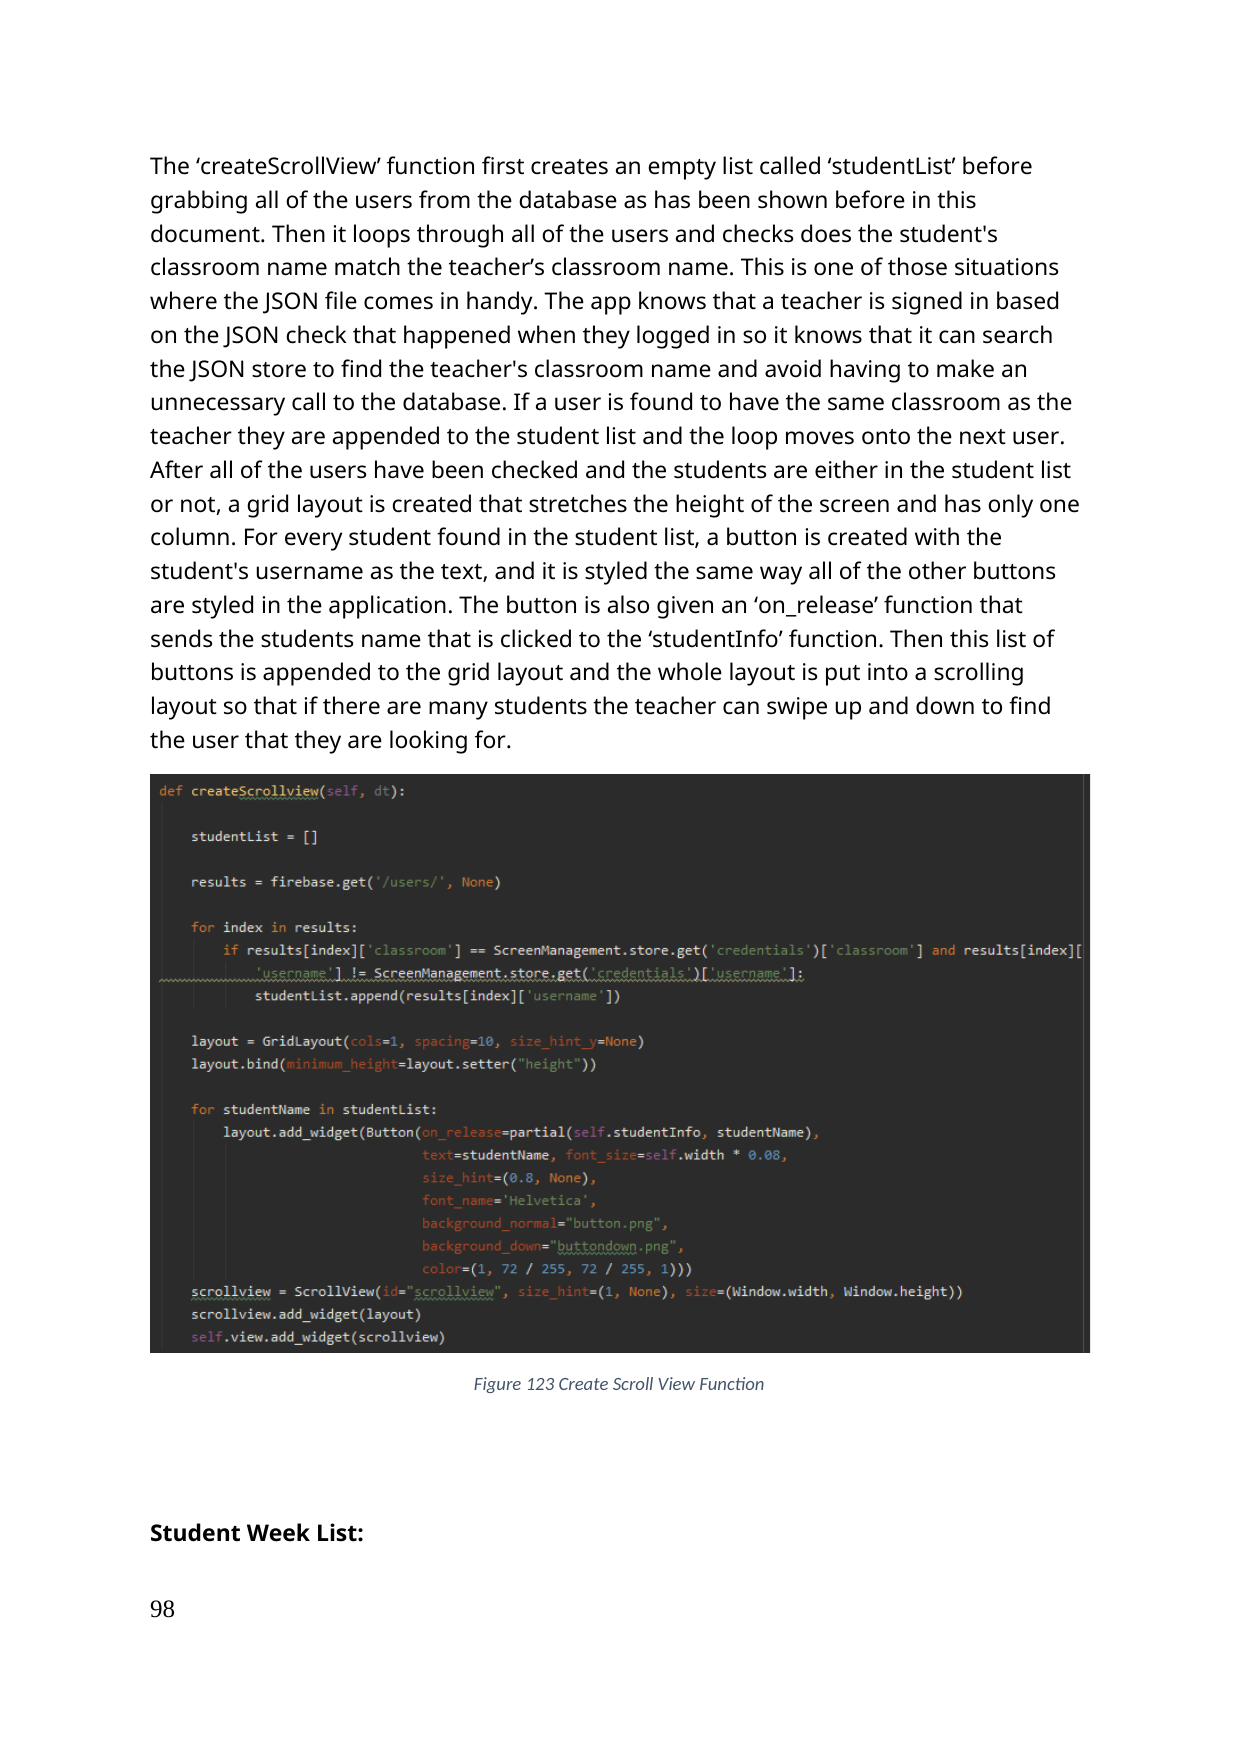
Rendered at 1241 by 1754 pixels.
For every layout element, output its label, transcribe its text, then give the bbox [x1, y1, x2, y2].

text The ‘createScrollView’ function first creates an empty list called ‘studentList’ before grabbing all of the users from the database as has been shown before in this document. Then it loops through all of the users and checks does the student's classroom name match the teacher’s classroom name. This is one of those situations where the JSON file comes in handy. The app knows that a teacher is signed in based on the JSON check that happened when they logged in so it knows that it can search the JSON store to find the teacher's classroom name and avoid having to make an unnecessary call to the database. If a user is found to have the same classroom as the teacher they are appended to the student list and the loop moves onto the next user. After all of the users have been checked and the students are either in the student list or not, a grid layout is created that stretches the height of the screen and has only one column. For every student found in the student list, a button is created with the student's username as the text, and it is styled the same way all of the other buttons are styled in the application. The button is also given an ‘on_release’ function that sends the students name that is clicked to the ‘studentInfo’ function. Then this list of buttons is appended to the grid layout and the whole layout is put into a scrolling layout so that if there are many students the teacher can swipe up and down to find the user that they are looking for. [150, 150, 1090, 755]
text Student Week List: [150, 1517, 1090, 1548]
picture [150, 774, 1091, 1353]
